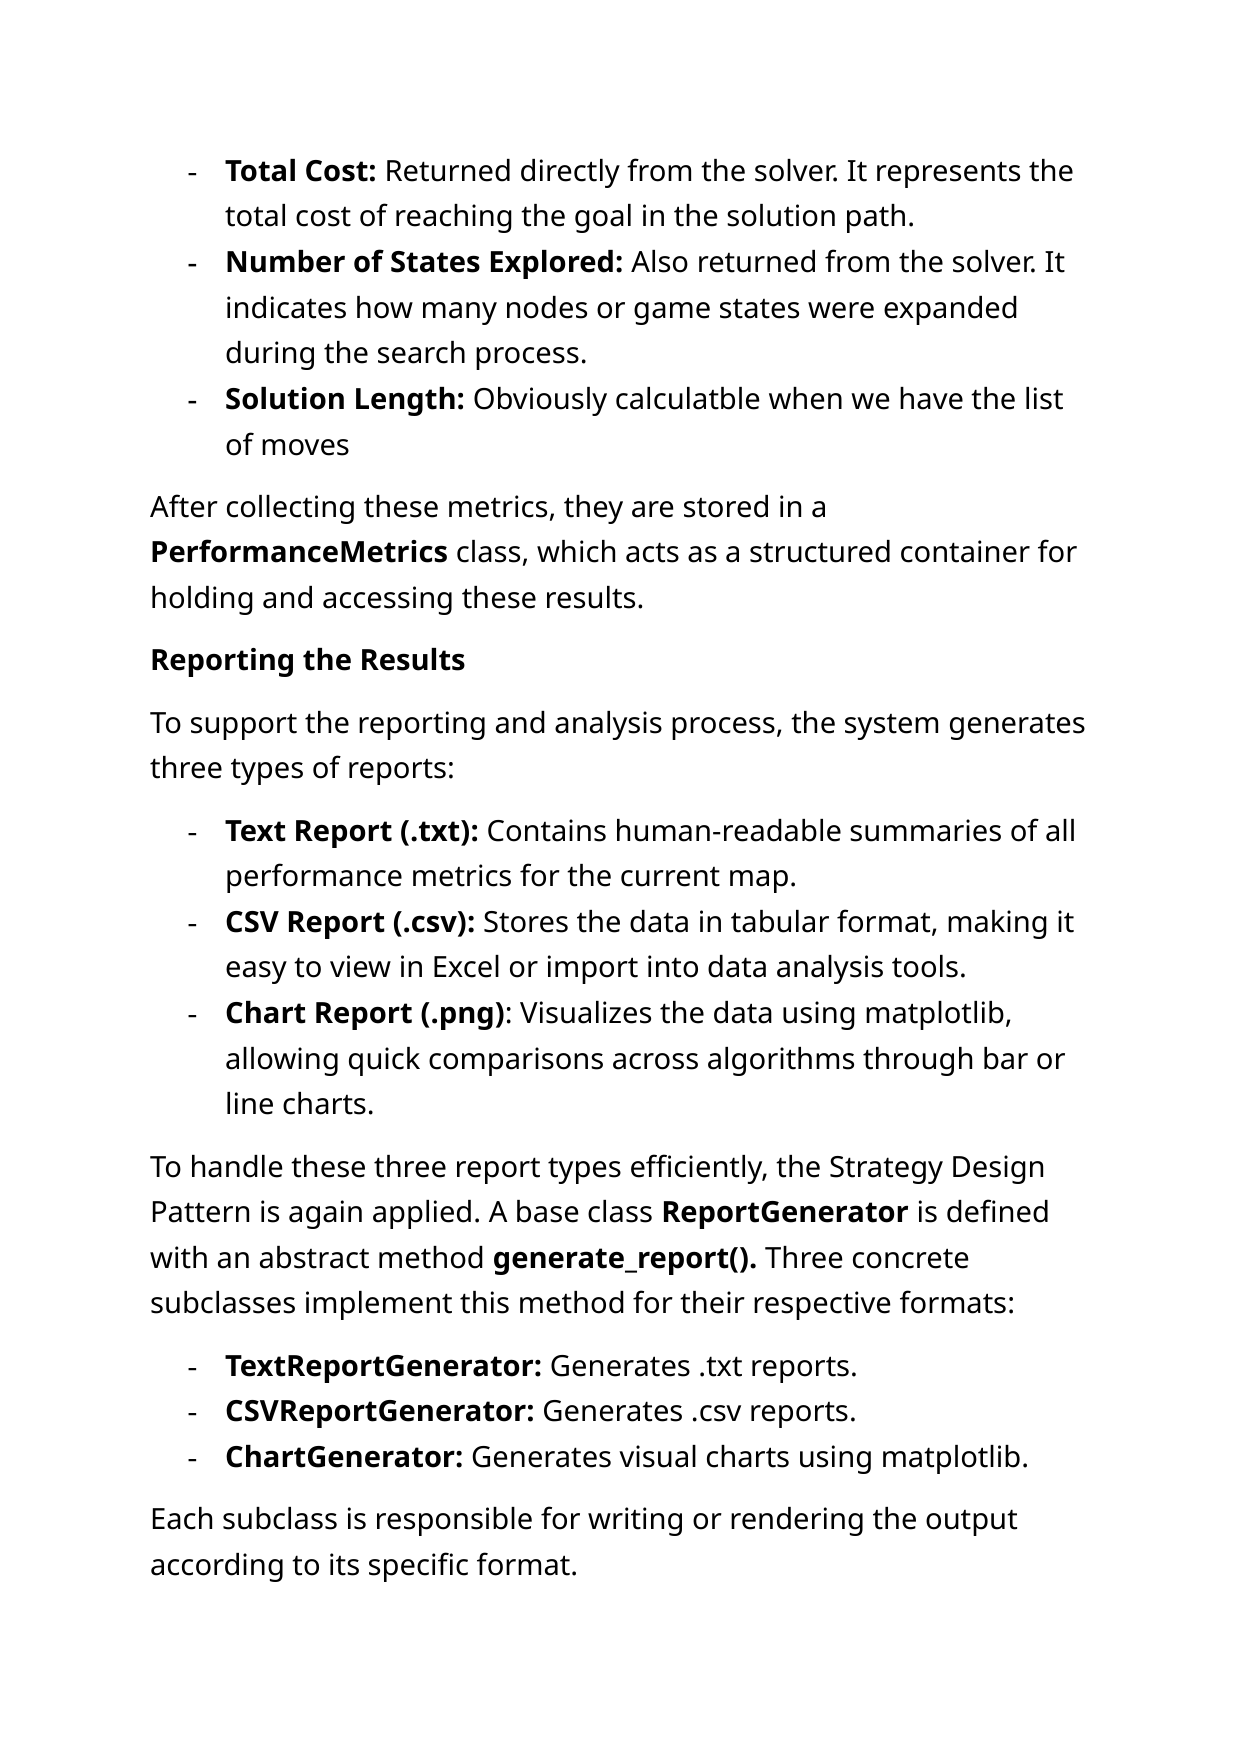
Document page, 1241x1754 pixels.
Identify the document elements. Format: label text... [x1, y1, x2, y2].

text Reporting the Results [150, 639, 1090, 679]
text After collecting these metrics, they are stored in a PerformanceMetrics class, which acts as a structured container for holding and accessing these results. [150, 486, 1090, 617]
list CSV Report (.csv): Stores the data in tabular format, making it easy to view in Excel or import into data analysis tools. [187, 901, 1090, 986]
list Number of States Explored: Also returned from the solver. It indicates how many nodes or game states were expanded during the search process. [187, 241, 1090, 372]
text To handle these three report types efficiently, the Strategy Design Pattern is again applied. A base class ReportGenerator is defined with an abstract method generate_report(). Three concrete subclasses implement this method for their respective formats: [150, 1146, 1090, 1322]
list CSVReportGenerator: Generates .csv reports. [187, 1391, 1090, 1430]
list Total Cost: Returned directly from the solver. It represents the total cost of reaching the goal in the solution path. [187, 150, 1090, 235]
list Chart Report (.png): Visualizes the data using matplotlib, allowing quick comparisons across algorithms through bar or line charts. [187, 992, 1090, 1123]
text Each subclass is responsible for writing or rendering the output according to its specific format. [150, 1498, 1090, 1584]
list Text Report (.txt): Contains human-readable summaries of all performance metrics for the current map. [187, 810, 1090, 895]
list ChartGenerator: Generates visual charts using matplotlib. [187, 1436, 1090, 1476]
list Solution Length: Obviously calculatble when we have the list of moves [187, 378, 1090, 463]
list TextReportGenerator: Generates .txt reports. [187, 1345, 1090, 1385]
text To support the reporting and analysis process, the system generates three types of reports: [150, 702, 1090, 787]
